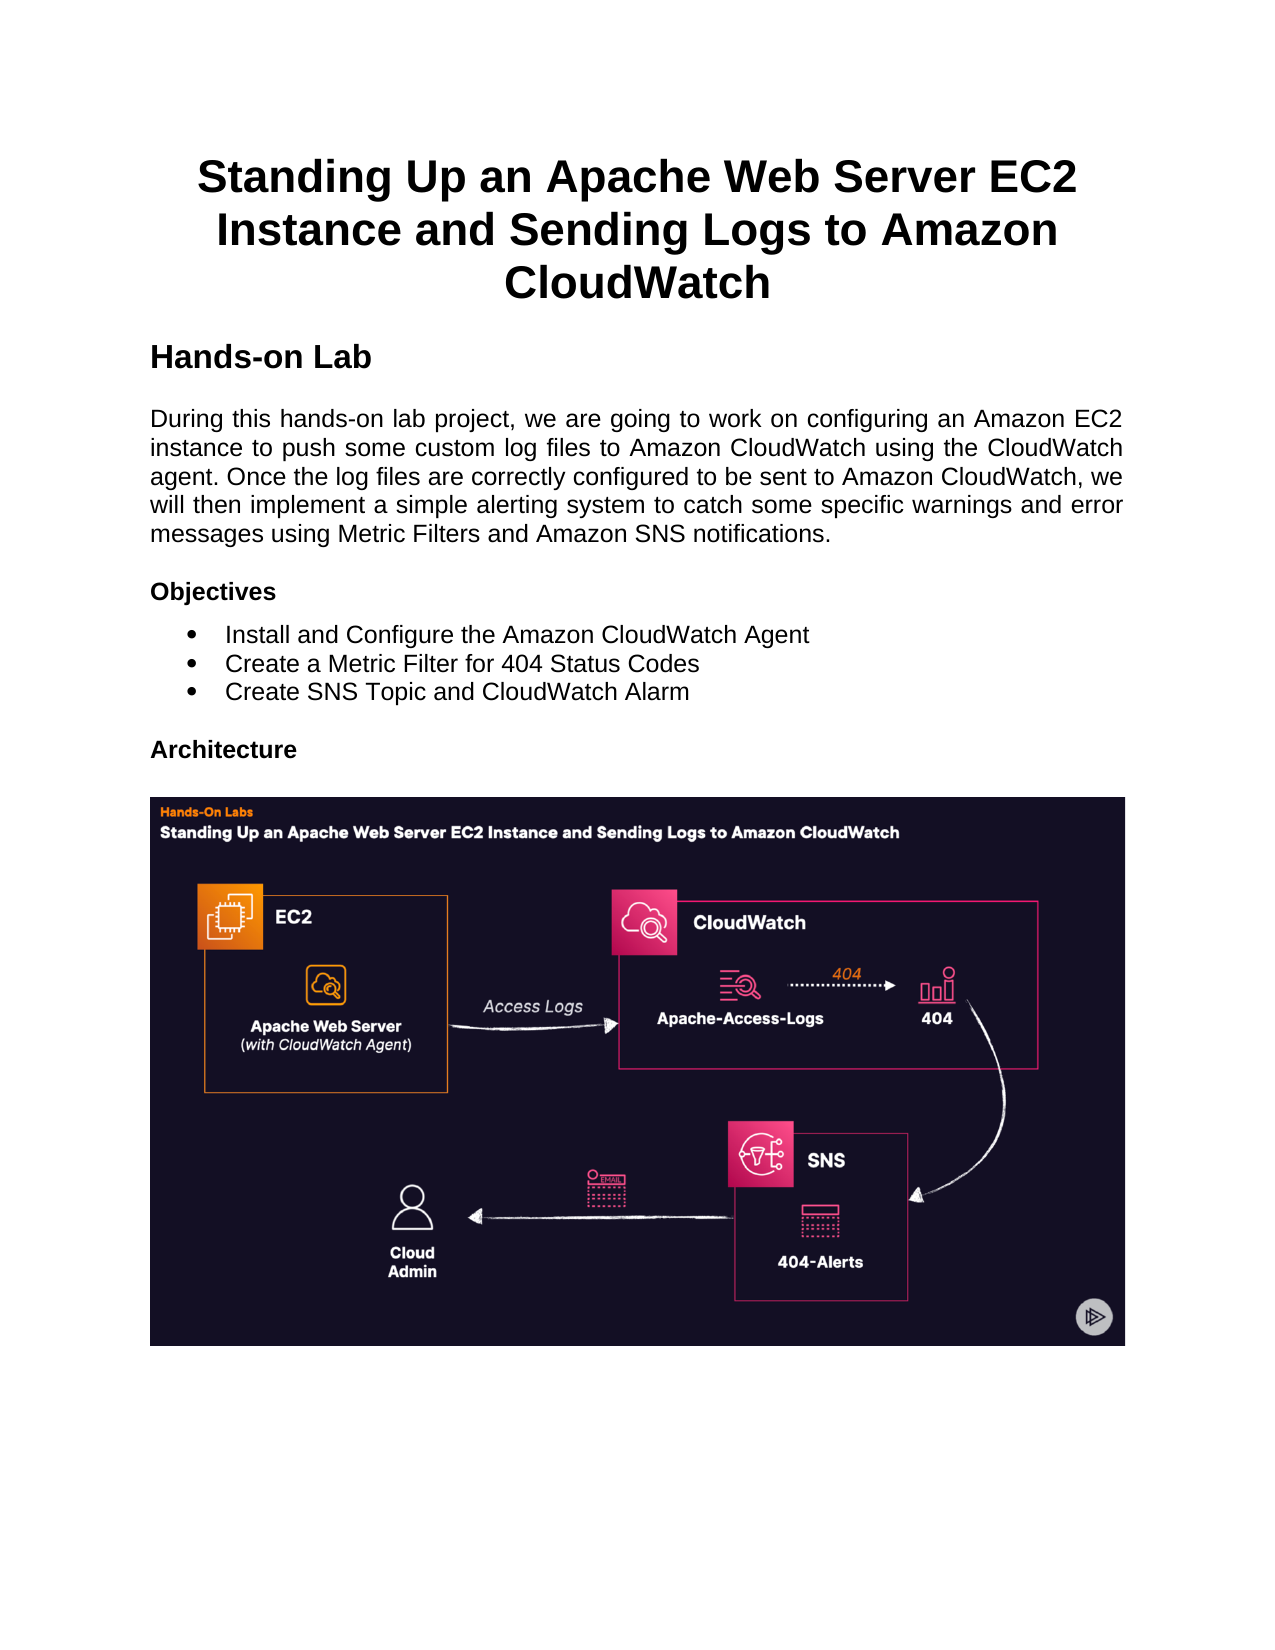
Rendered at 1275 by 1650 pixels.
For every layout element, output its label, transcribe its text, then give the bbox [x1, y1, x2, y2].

picture [150, 797, 1125, 1346]
text During this hands-on lab project, we are going to work on configuring an Amazon EC2 instance to push some custom log files to Amazon CloudWatch using the CloudWatch agent. Once the log files are correctly configured to be sent to Amazon CloudWatch, we will then implement a simple alerting system to catch some specific warnings and error messages using Metric Filters and Amazon SNS notifications. [150, 404, 1125, 548]
list Install and Configure the Amazon CloudWatch Agent [187, 620, 1125, 648]
text Architecture [150, 735, 1125, 764]
text Hands-on Lab [150, 337, 1125, 375]
list Create SNS Topic and CloudWatch Alarm [187, 677, 1125, 706]
text Objectives [150, 577, 1125, 605]
text Standing Up an Apache Web Server EC2 Instance and Sending Logs to Amazon CloudWatch [150, 150, 1125, 308]
list Create a Metric Filter for 404 Status Codes [187, 648, 1125, 677]
